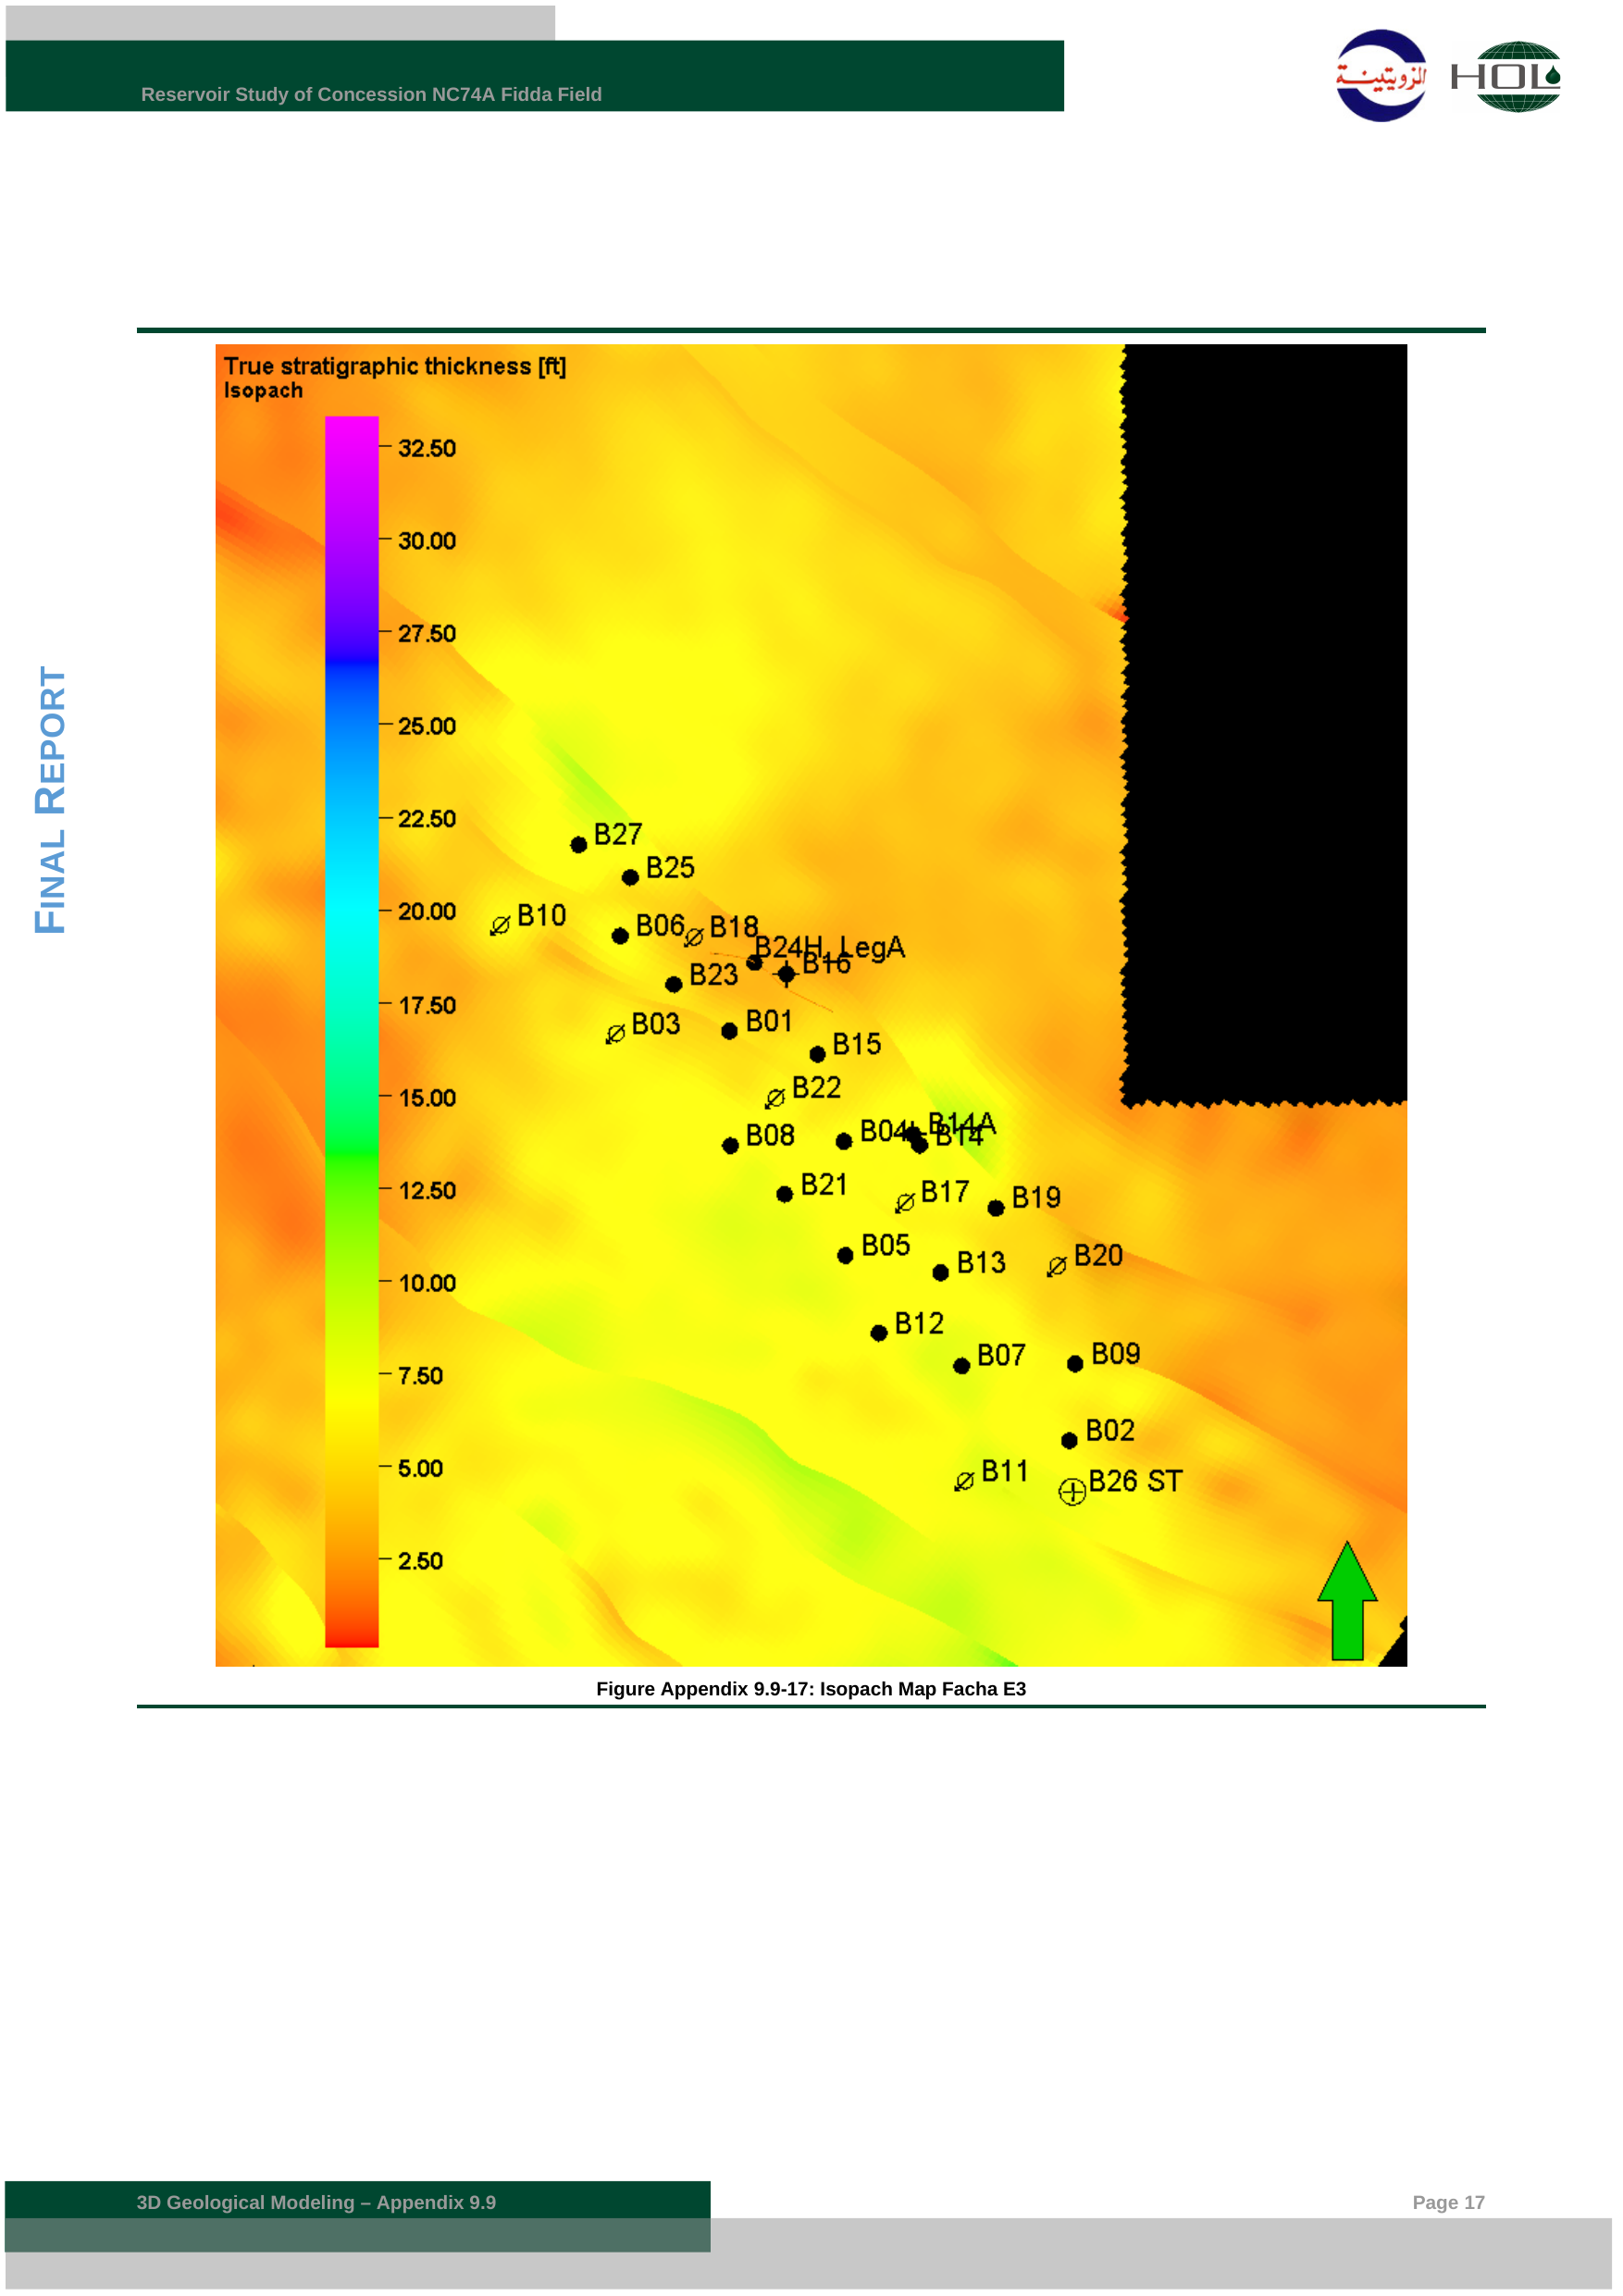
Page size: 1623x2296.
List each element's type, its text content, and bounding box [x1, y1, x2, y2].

picture [1335, 29, 1427, 122]
picture [216, 344, 1407, 1667]
picture [1451, 41, 1561, 113]
text Figure Appendix 9.9-17: Isopach Map Facha E3 [137, 1678, 1486, 1705]
